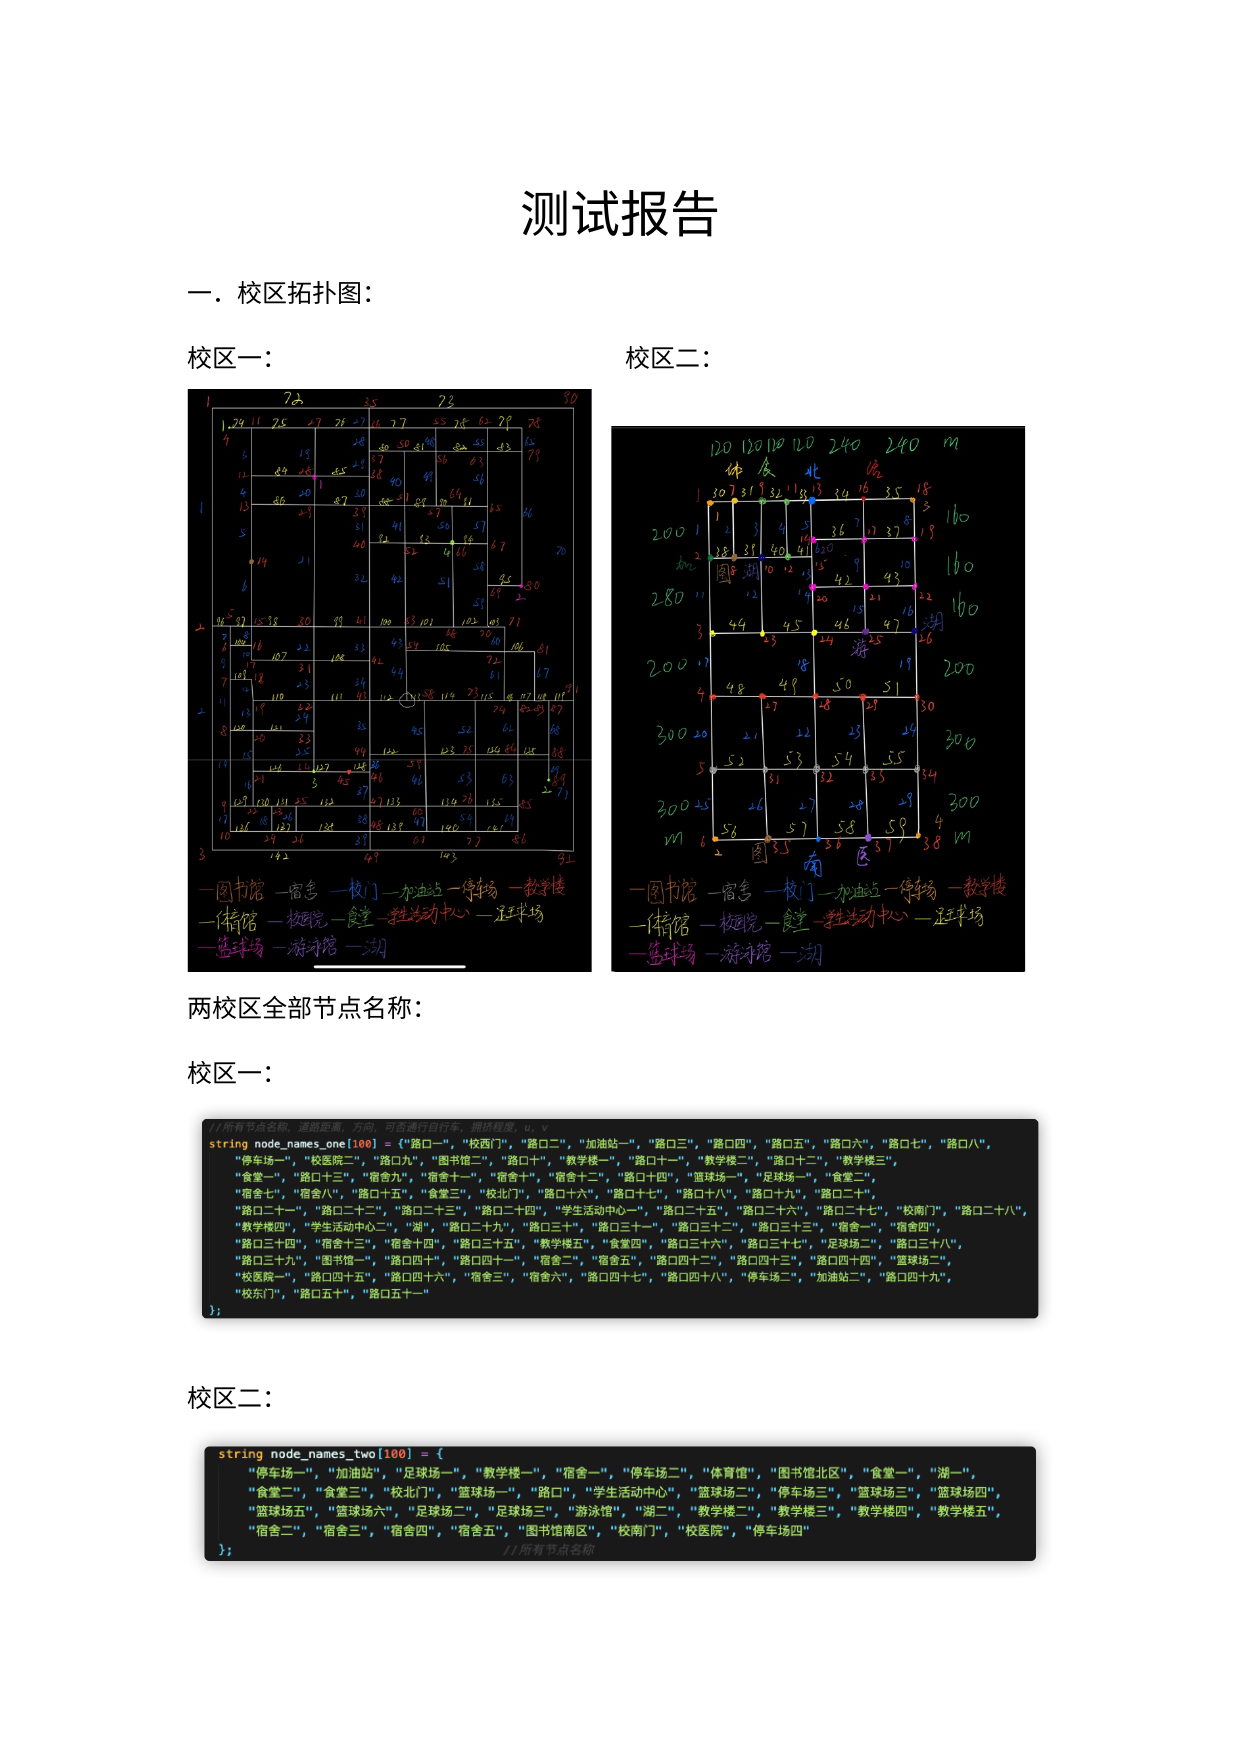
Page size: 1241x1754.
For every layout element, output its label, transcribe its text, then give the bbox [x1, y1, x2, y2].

text 校区一： 校区二： [187, 324, 1053, 389]
picture [187, 1429, 1053, 1578]
text 测试报告 [187, 162, 1053, 259]
picture [187, 1104, 1053, 1333]
picture [187, 389, 592, 972]
text 一．校区拓扑图： [187, 259, 1053, 324]
text 校区二： [187, 1364, 1053, 1429]
text 两校区全部节点名称： [187, 974, 1053, 1039]
picture [611, 426, 1026, 972]
text 校区一： [187, 1039, 1053, 1104]
